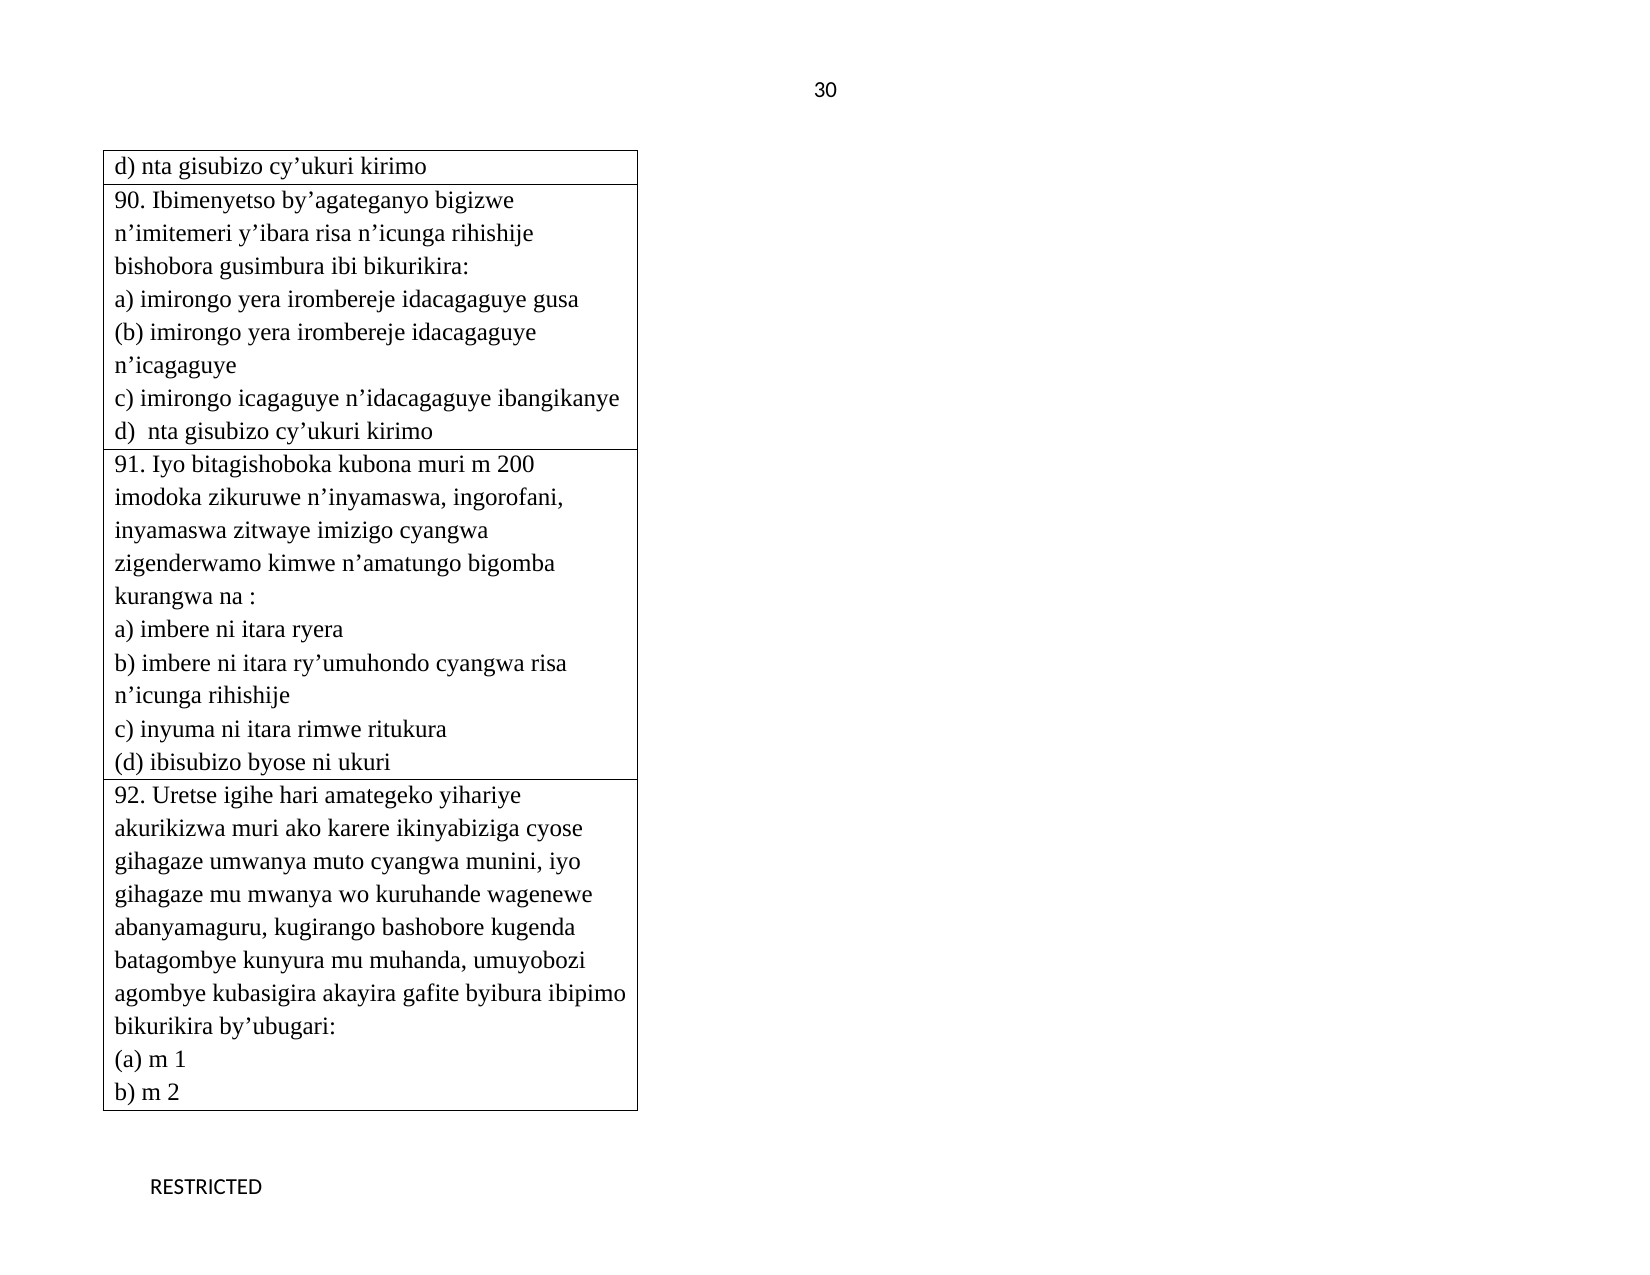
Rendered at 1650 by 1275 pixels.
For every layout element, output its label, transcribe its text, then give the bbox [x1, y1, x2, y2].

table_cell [104, 780, 637, 1110]
table_cell 91. Iyo bitagishoboka kubona muri m 200 imodoka zikuruwe n’inyamaswa, ingorofani, inyamaswa zitwaye imizigo cyangwa zigenderwamo kimwe n’amatungo bigomba kurangwa na : a) imbere ni itara ryera b) imbere ni itara ry’umuhondo cyangwa risa n’icunga rihishije c) inyuma ni itara rimwe ritukura (d) ibisubizo byose ni ukuri [104, 450, 637, 779]
table_cell 90. Ibimenyetso by’agateganyo bigizwe n’imitemeri y’ibara risa n’icunga rihishije bishobora gusimbura ibi bikurikira: a) imirongo yera irombereje idacagaguye gusa (b) imirongo yera irombereje idacagaguye n’icagaguye c) imirongo icagaguye n’idacagaguye ibangikanye d) nta gisubizo cy’ukuri kirimo [104, 185, 637, 448]
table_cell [104, 151, 637, 184]
